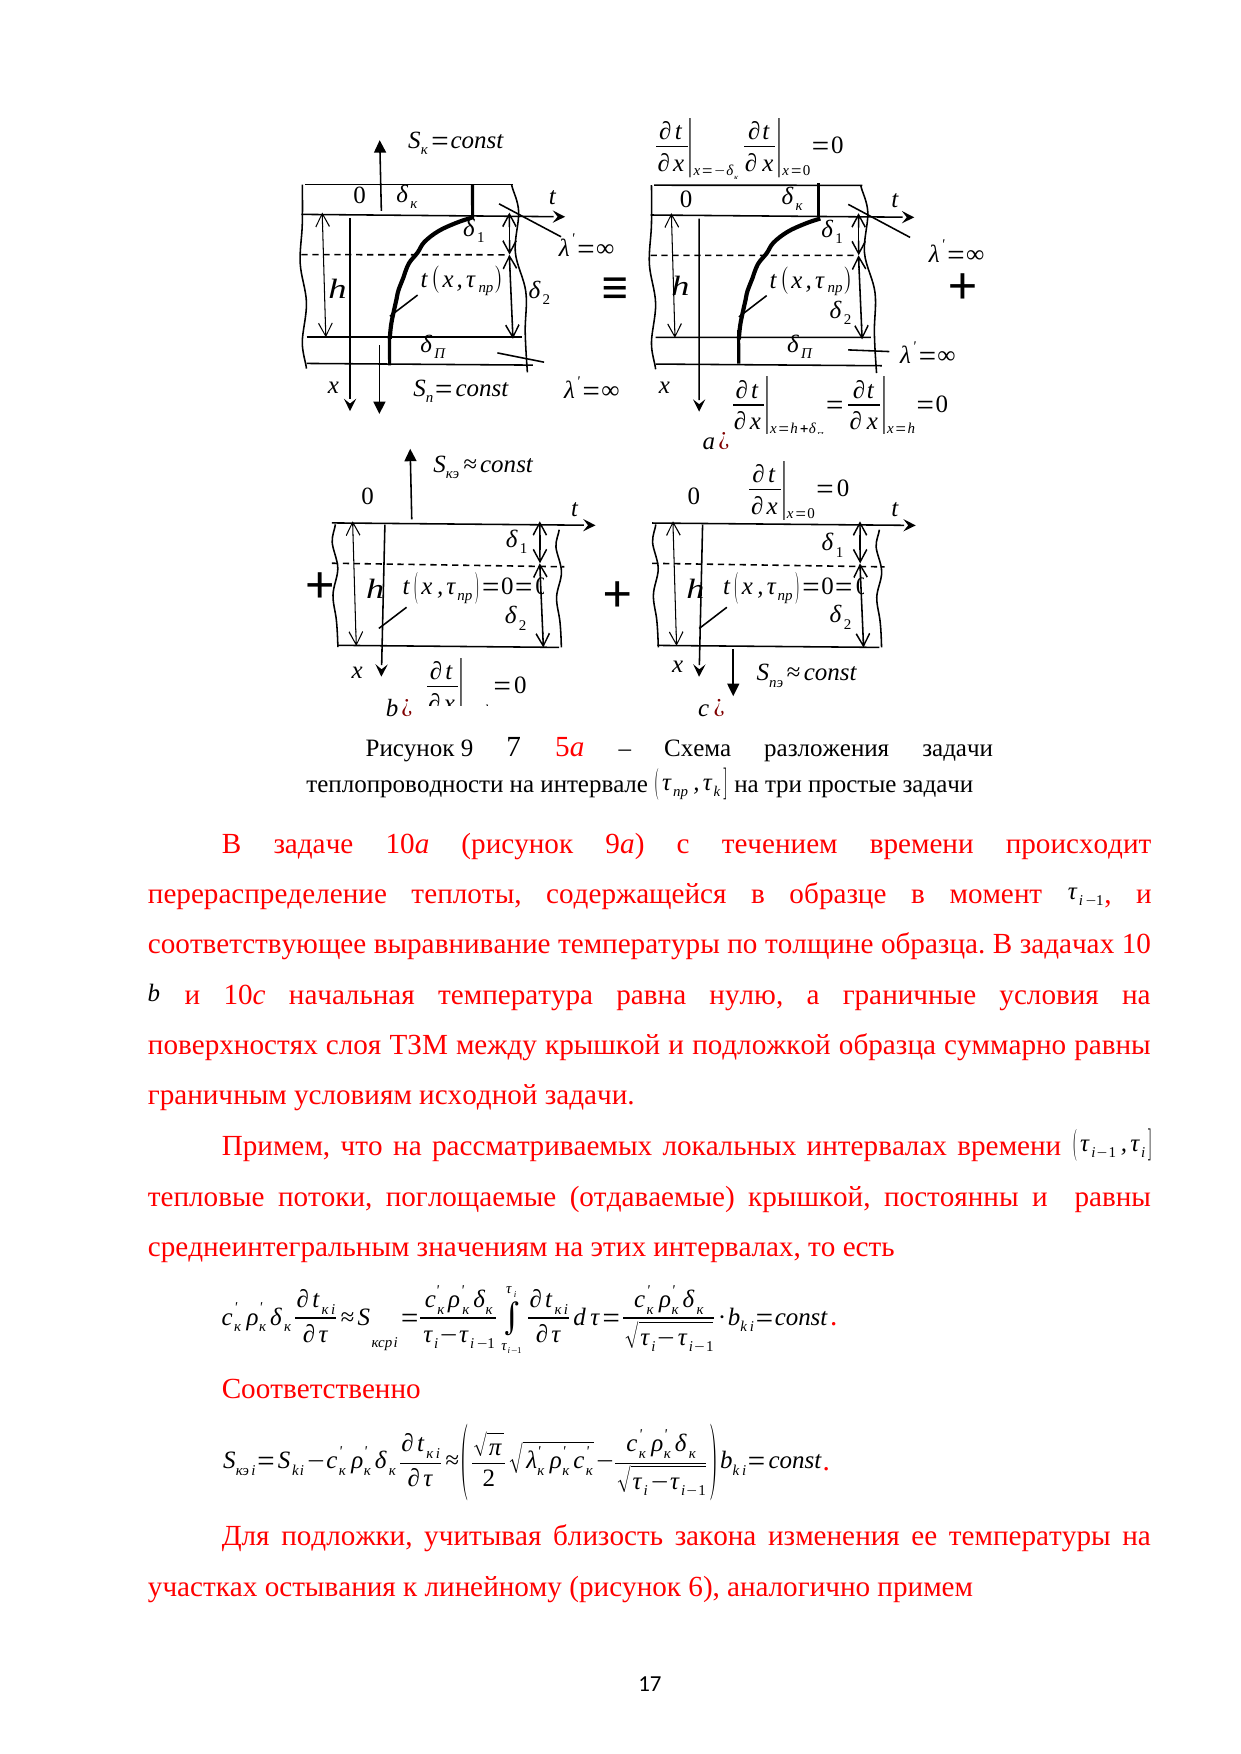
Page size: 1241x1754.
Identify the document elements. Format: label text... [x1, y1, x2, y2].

text Для подложки, учитывая близость закона изменения ее температуры на участках остывания к линейному (рисунок 6), аналогично примем [148, 1518, 1152, 1602]
text В задаче 10a (рисунок 9a) с течением времени происходит перераспределение теплоты, содержащейся в образце в момент , и соответствующее выравнивание температуры по толщине образца. В задачах 10 и 10c начальная температура равна нулю, а граничные условия на поверхностях слоя ТЗМ между крышкой и подложкой образца суммарно равны граничным условиям исходной задачи. [148, 826, 1152, 1111]
text Примем, что на рассматриваемых локальных интервалах времени тепловые потоки, поглощаемые (отдаваемые) крышкой, постоянны и равны среднеинтегральным значениям на этих интервалах, то есть [148, 1128, 1152, 1263]
text . [148, 1280, 1152, 1355]
text . [148, 1422, 1152, 1502]
text Соответственно [148, 1372, 1152, 1405]
